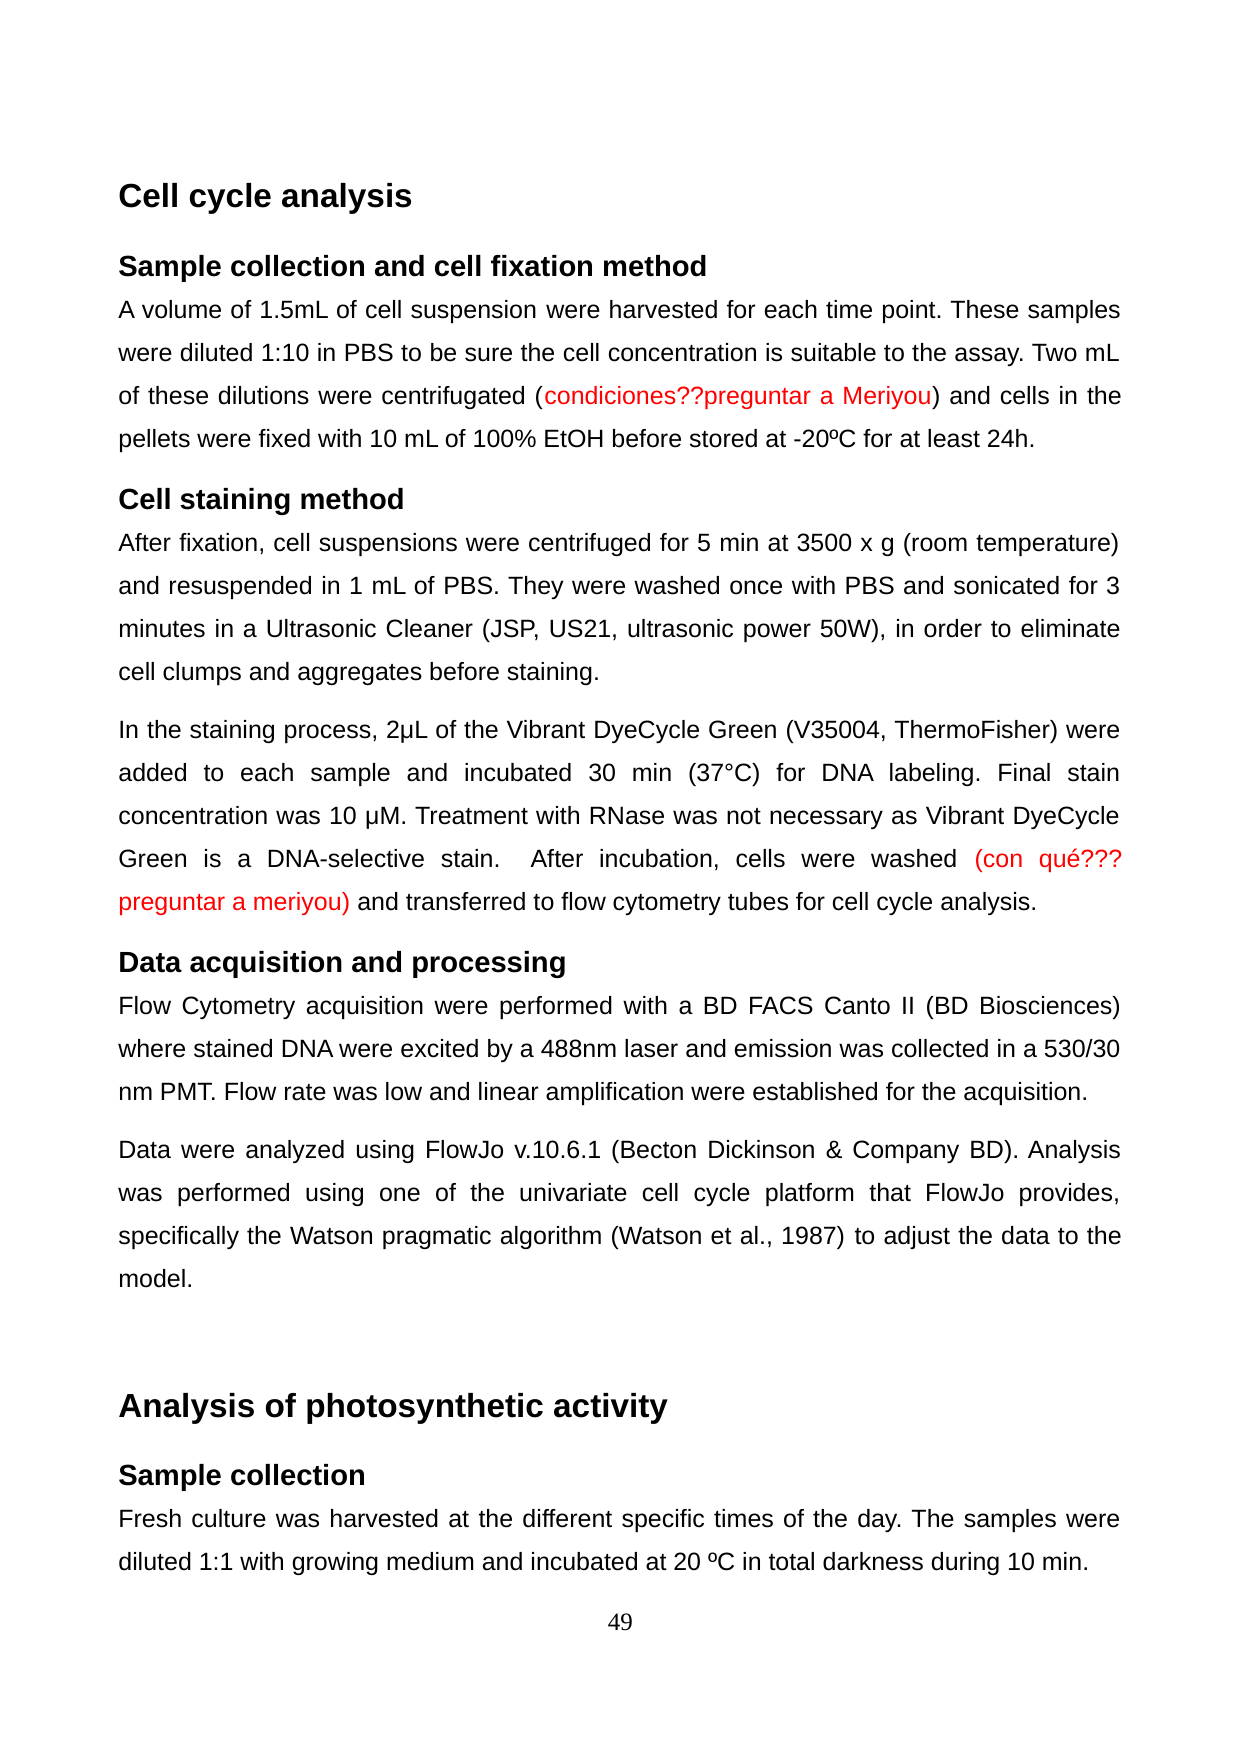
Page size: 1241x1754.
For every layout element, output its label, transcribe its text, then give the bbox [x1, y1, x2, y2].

text A volume of 1.5mL of cell suspension were harvested for each time point. These samples were diluted 1:10 in PBS to be sure the cell concentration is suitable to the assay. Two mL of these dilutions were centrifugated (condiciones??preguntar a Meriyou) and cells in the pellets were ﬁxed with 10 mL of 100% EtOH before stored at -20ºC for at least 24h. [118, 294, 1122, 453]
subtitle Sample collection and cell fixation method [118, 248, 1122, 282]
text Fresh culture was harvested at the different specific times of the day. The samples were diluted 1:1 with growing medium and incubated at 20 ºC in total darkness during 10 min. [118, 1504, 1122, 1576]
text Flow Cytometry acquisition were performed with a BD FACS Canto II (BD Biosciences) where stained DNA were excited by a 488nm laser and emission was collected in a 530/30 nm PMT. Flow rate was low and linear amplification were established for the acquisition. [118, 991, 1122, 1106]
text After fixation, cell suspensions were centrifuged for 5 min at 3500 x g (room temperature) and resuspended in 1 mL of PBS. They were washed once with PBS and sonicated for 3 minutes in a Ultrasonic Cleaner (JSP, US21, ultrasonic power 50W), in order to eliminate cell clumps and aggregates before staining. [118, 528, 1122, 686]
subtitle Sample collection [118, 1458, 1122, 1492]
subtitle Data acquisition and processing [118, 945, 1122, 978]
subtitle Cell cycle analysis [118, 176, 1122, 215]
subtitle Analysis of photosynthetic activity [118, 1386, 1122, 1424]
subtitle Cell staining method [118, 482, 1122, 515]
text Data were analyzed using FlowJo v.10.6.1 (Becton Dickinson & Company BD). Analysis was performed using one of the univariate cell cycle platform that FlowJo provides, specifically the Watson pragmatic algorithm (Watson et al., 1987)⁠ to adjust the data to the model. [118, 1135, 1122, 1293]
text In the staining process, 2μL of the Vibrant DyeCycle Green (V35004, ThermoFisher) were added to each sample and incubated 30 min (37°C) for DNA labeling. Final stain concentration was 10 μM. Treatment with RNase was not necessary as Vibrant DyeCycle Green is a DNA-selective stain. After incubation, cells were washed (con qué??? preguntar a meriyou) and transferred to ﬂow cytometry tubes for cell cycle analysis. [118, 715, 1122, 916]
